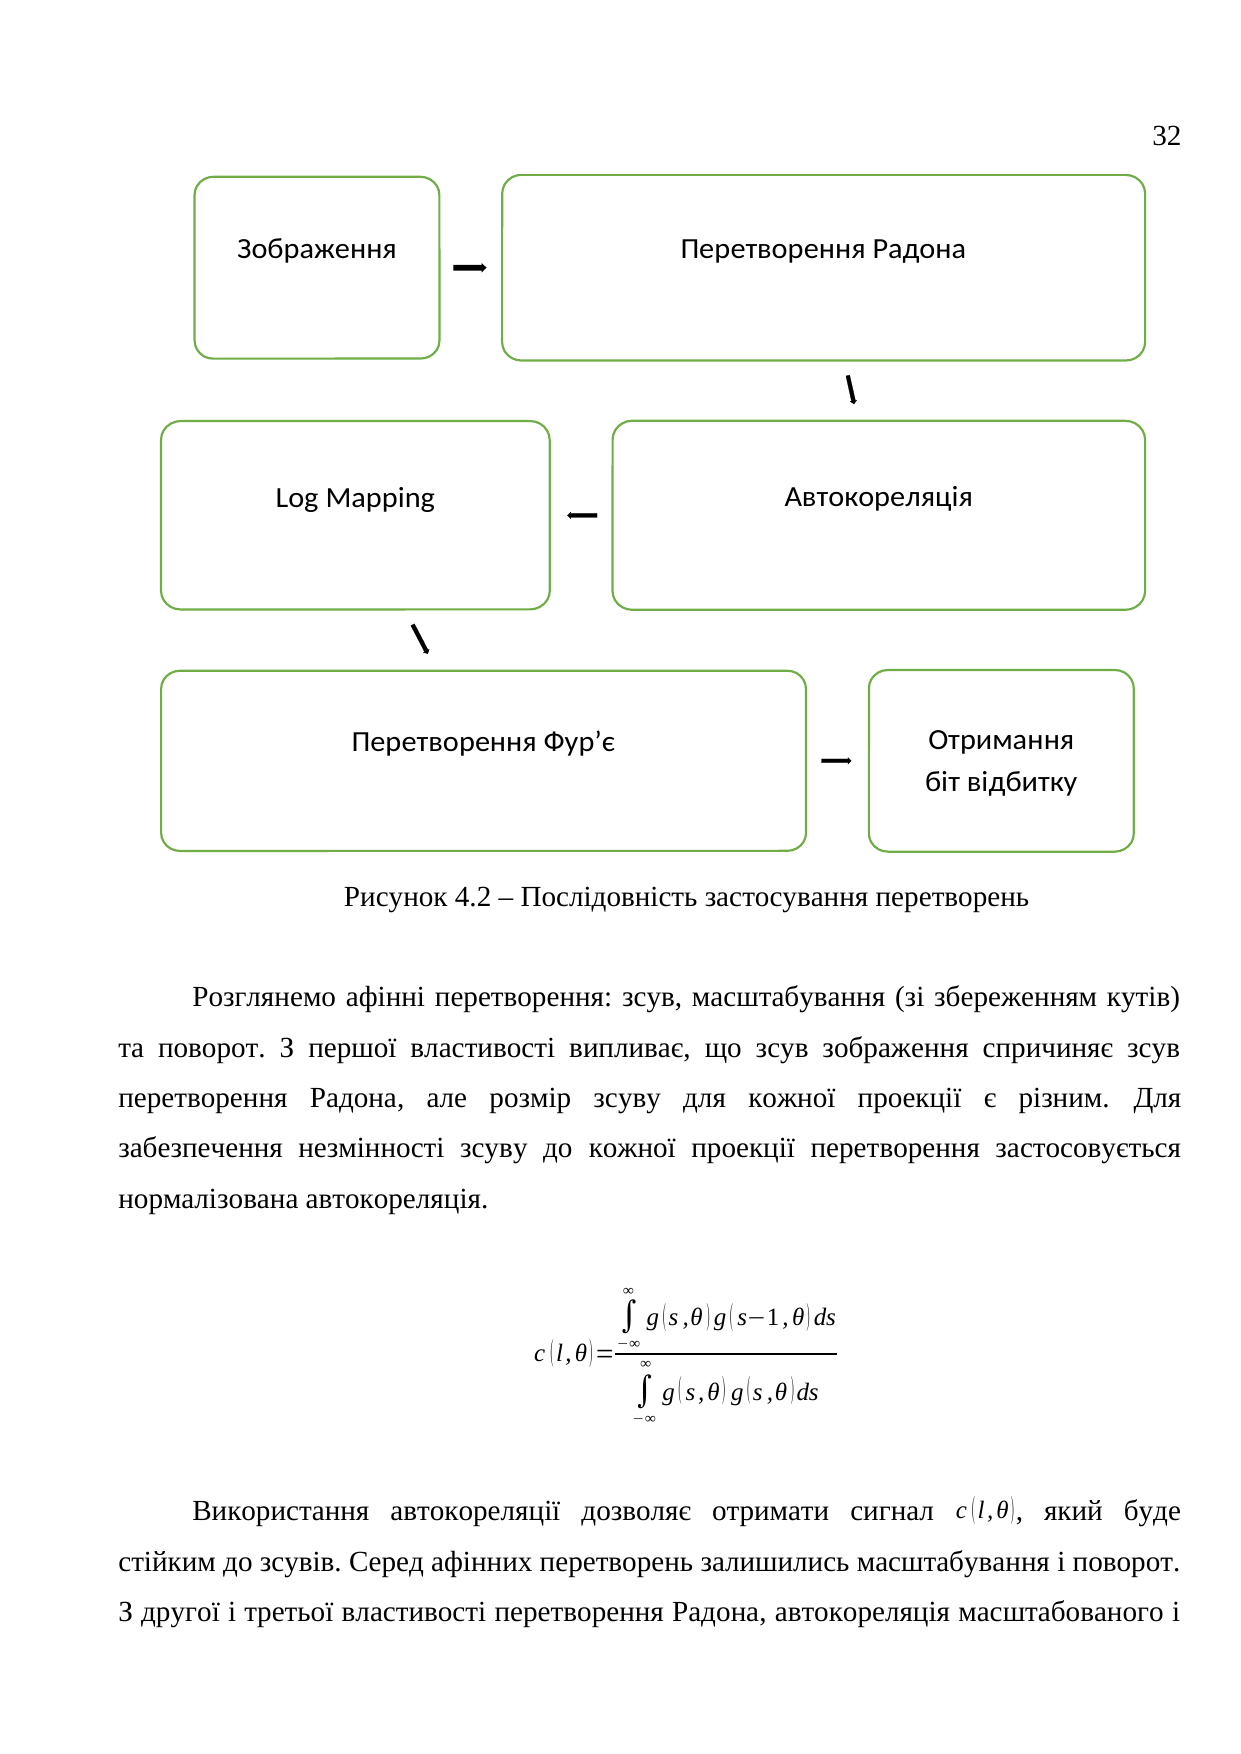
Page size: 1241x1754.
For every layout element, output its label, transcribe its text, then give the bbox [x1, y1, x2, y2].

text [118, 1493, 1181, 1628]
text Розглянемо афінні перетворення: зсув, масштабування (зі збереженням кутів) та поворот. З першої властивості випливає, що зсув зображення спричиняє зсув перетворення Радона, але розмір зсуву для кожної проекції є різним. Для забезпечення незмінності зсуву до кожної проекції перетворення застосовується нормалізована автокореляція. [118, 979, 1181, 1214]
text Рисунок 4.2 – Послідовність застосування перетворень [118, 879, 1181, 912]
